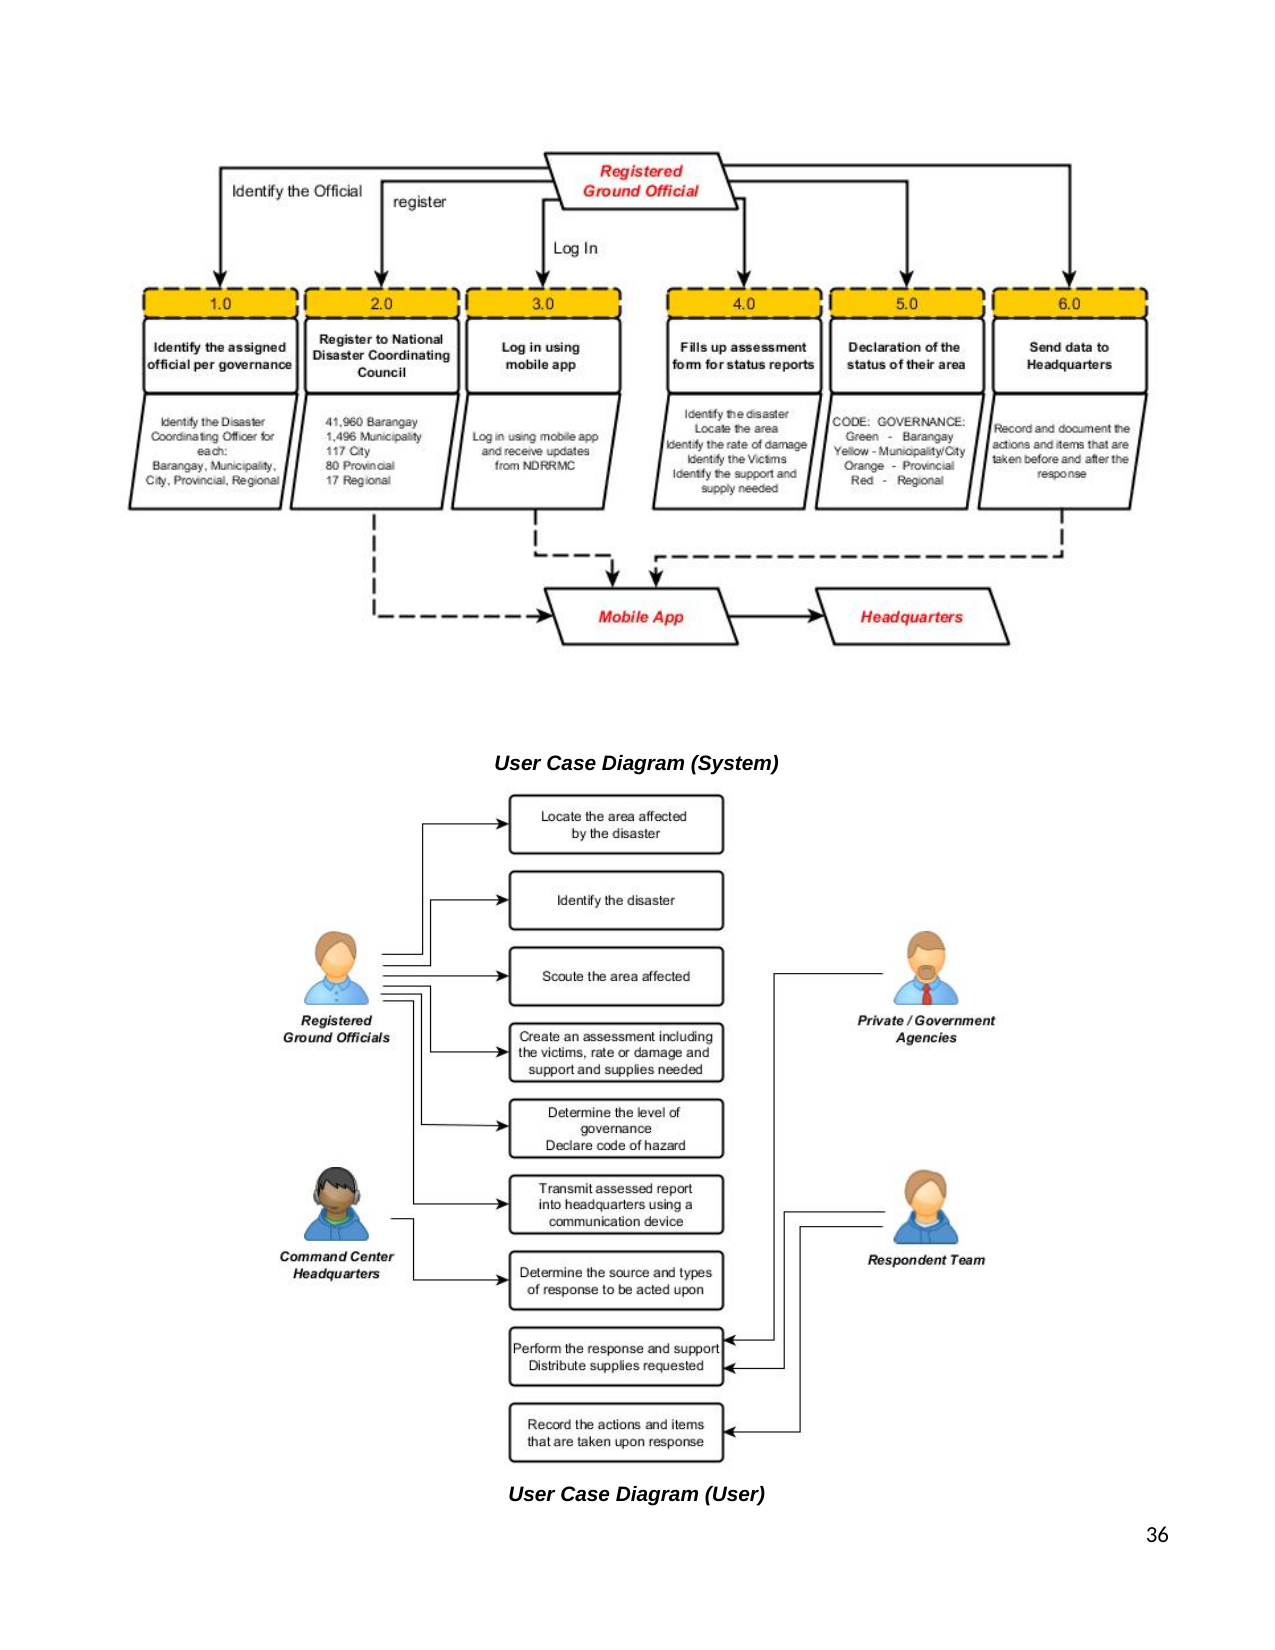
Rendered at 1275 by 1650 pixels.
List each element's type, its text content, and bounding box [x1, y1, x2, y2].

picture [260, 778, 1015, 1478]
text User Case Diagram (User) [106, 1482, 1169, 1506]
text User Case Diagram (System) [106, 751, 1169, 775]
picture [109, 133, 1166, 665]
